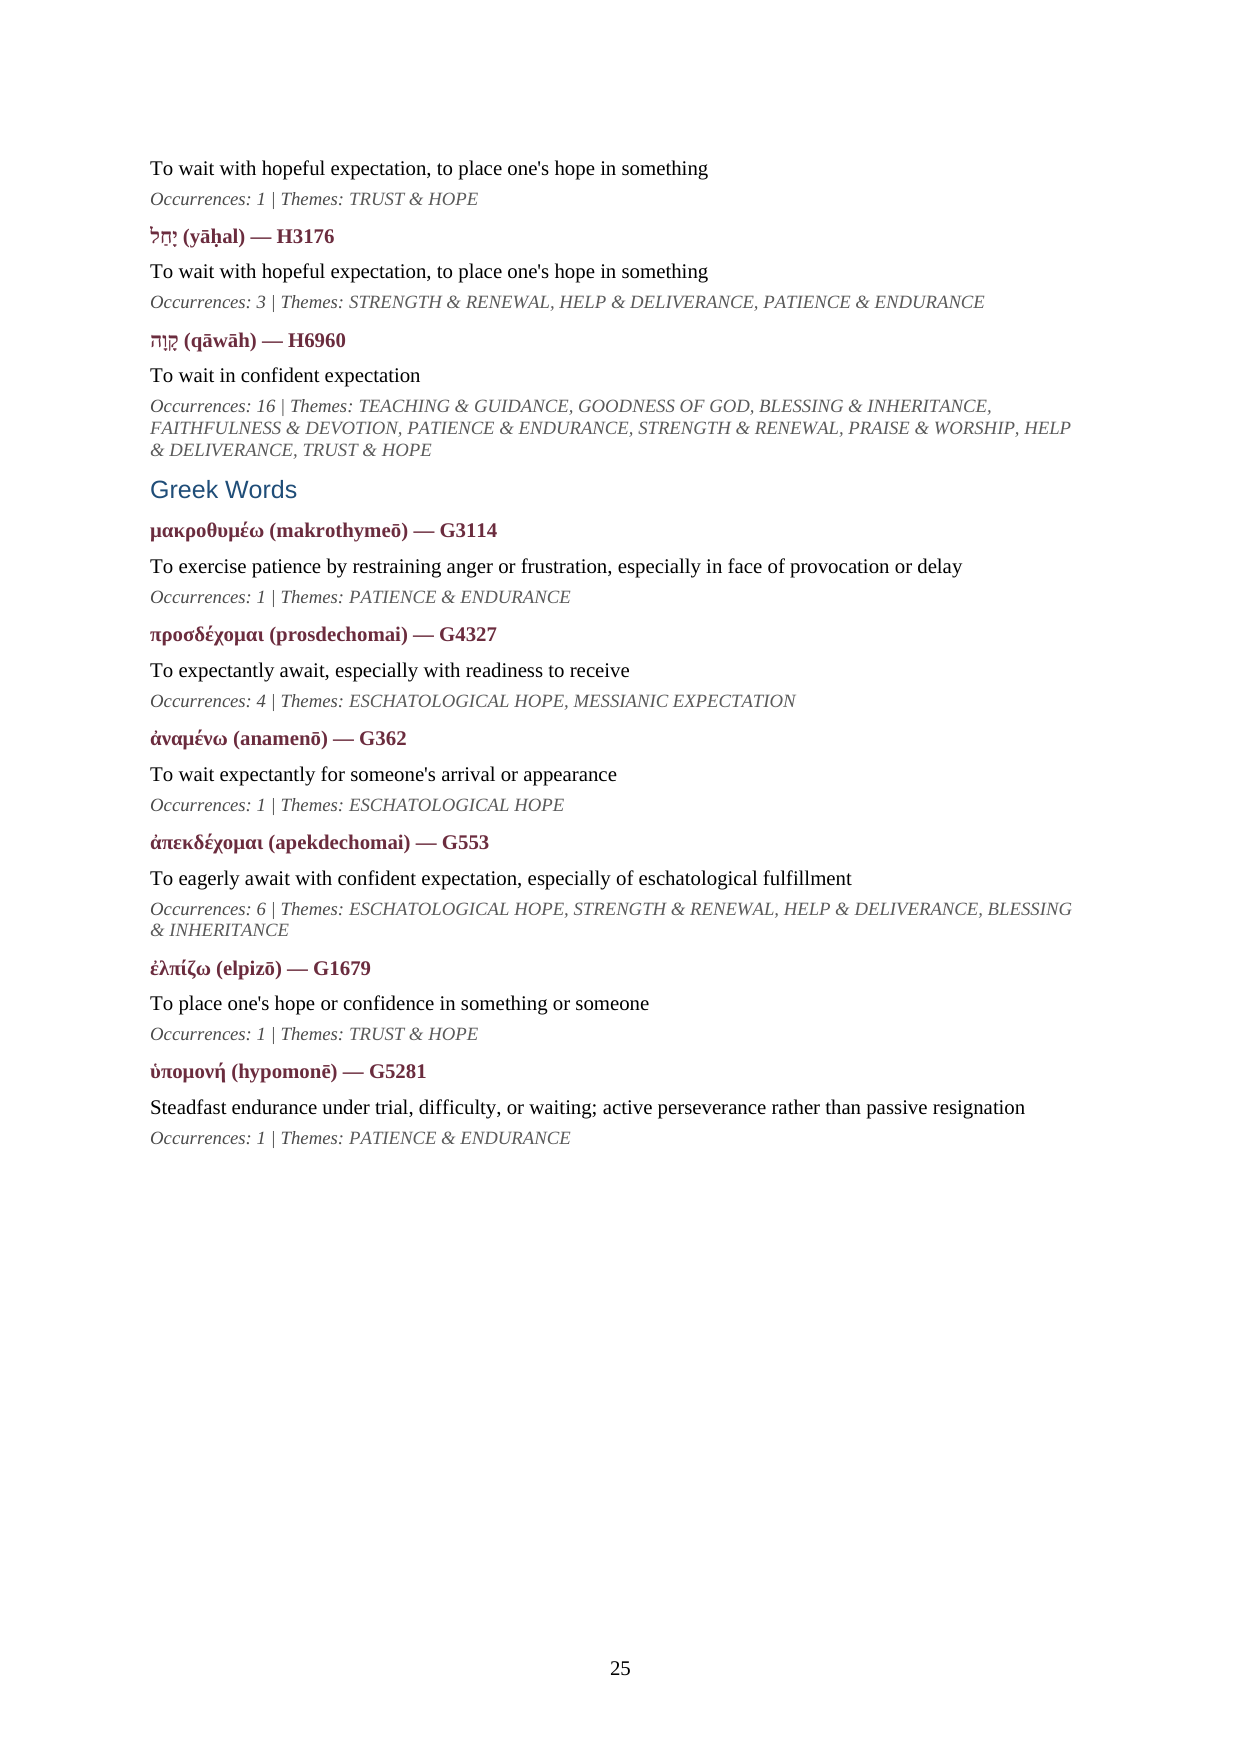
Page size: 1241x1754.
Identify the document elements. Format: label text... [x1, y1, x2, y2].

text Occurrences: 4 | Themes: ESCHATOLOGICAL HOPE, MESSIANIC EXPECTATION [150, 690, 1090, 711]
text To expectantly await, especially with readiness to receive [150, 652, 1090, 683]
text προσδέχομαι (prosdechomai) — G4327 [150, 622, 1090, 646]
text ἀναμένω (anamenō) — G362 [150, 726, 1090, 750]
text To wait in confident expectation [150, 358, 1090, 389]
text To eagerly await with confident expectation, especially of eschatological fulfillment [150, 860, 1090, 891]
text יָחַל (yāḥal) — H3176 [150, 224, 1090, 248]
text קָוָה (qāwāh) — H6960 [150, 328, 1090, 352]
text Occurrences: 3 | Themes: STRENGTH & RENEWAL, HELP & DELIVERANCE, PATIENCE & ENDURANCE [150, 291, 1090, 313]
text ἀπεκδέχομαι (apekdechomai) — G553 [150, 830, 1090, 854]
text Occurrences: 6 | Themes: ESCHATOLOGICAL HOPE, STRENGTH & RENEWAL, HELP & DELIVERANCE, BLESSING & INHERITANCE [150, 898, 1090, 941]
text μακροθυμέω (makrothymeō) — G3114 [150, 518, 1090, 542]
text Occurrences: 1 | Themes: PATIENCE & ENDURANCE [150, 1127, 1090, 1149]
text Occurrences: 16 | Themes: TEACHING & GUIDANCE, GOODNESS OF GOD, BLESSING & INHERITANCE, FAITHFULNESS & DEVOTION, PATIENCE & ENDURANCE, STRENGTH & RENEWAL, PRAISE & WORSHIP, HELP & DELIVERANCE, TRUST & HOPE [150, 395, 1090, 460]
text Occurrences: 1 | Themes: TRUST & HOPE [150, 1023, 1090, 1045]
text ἐλπίζω (elpizō) — G1679 [150, 955, 1090, 979]
text Steadfast endurance under trial, difficulty, or waiting; active perseverance rather than passive resignation [150, 1090, 1090, 1121]
text To exercise patience by restraining anger or frustration, especially in face of provocation or delay [150, 548, 1090, 579]
text To wait with hopeful expectation, to place one's hope in something [150, 254, 1090, 285]
text ὑπομονή (hypomonē) — G5281 [150, 1059, 1090, 1083]
text To place one's hope or confidence in something or someone [150, 986, 1090, 1017]
text To wait with hopeful expectation, to place one's hope in something [150, 150, 1090, 181]
text Occurrences: 1 | Themes: TRUST & HOPE [150, 187, 1090, 209]
text Occurrences: 1 | Themes: PATIENCE & ENDURANCE [150, 586, 1090, 607]
text Occurrences: 1 | Themes: ESCHATOLOGICAL HOPE [150, 794, 1090, 815]
subtitle Greek Words [150, 475, 1090, 503]
text To wait expectantly for someone's arrival or appearance [150, 756, 1090, 787]
